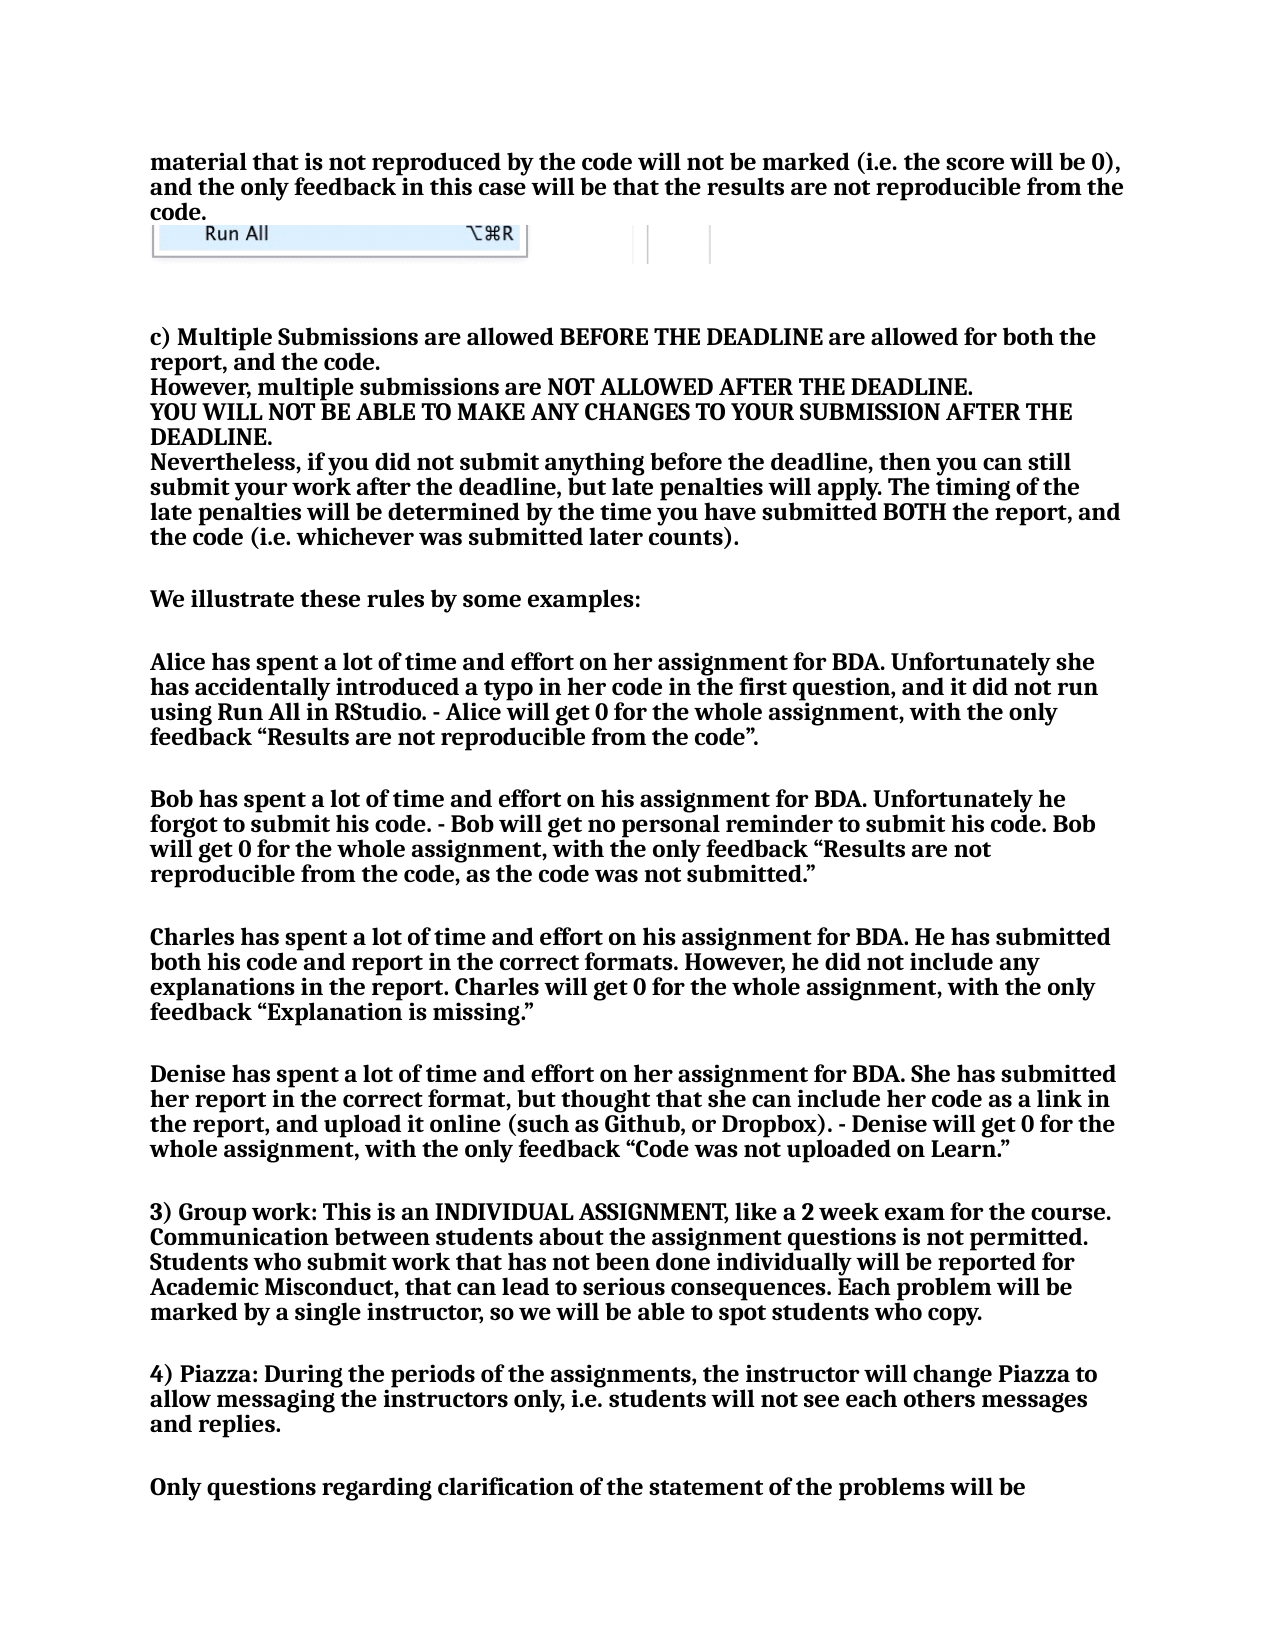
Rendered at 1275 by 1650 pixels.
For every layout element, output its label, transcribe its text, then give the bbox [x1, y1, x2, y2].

text 3) Group work: This is an INDIVIDUAL ASSIGNMENT, like a 2 week exam for the course. Communication between students about the assignment questions is not permitted. Students who submit work that has not been done individually will be reported for Academic Misconduct, that can lead to serious consequences. Each problem will be marked by a single instructor, so we will be able to spot students who copy. [150, 1200, 1125, 1325]
text Denise has spent a lot of time and effort on her assignment for BDA. She has submitted her report in the correct format, but thought that she can include her code as a link in the report, and upload it online (such as Github, or Dropbox). - Denise will get 0 for the whole assignment, with the only feedback “Code was not uploaded on Learn.” [150, 1062, 1125, 1162]
text Alice has spent a lot of time and effort on her assignment for BDA. Unfortunately she has accidentally introduced a typo in her code in the first question, and it did not run using Run All in RStudio. - Alice will get 0 for the whole assignment, with the only feedback “Results are not reproducible from the code”. [150, 650, 1125, 750]
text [150, 150, 1125, 225]
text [150, 1475, 1125, 1500]
text We illustrate these rules by some examples: [150, 587, 1125, 612]
text Charles has spent a lot of time and effort on his assignment for BDA. He has submitted both his code and report in the correct formats. However, he did not include any explanations in the report. Charles will get 0 for the whole assignment, with the only feedback “Explanation is missing.” [150, 925, 1125, 1025]
text 4) Piazza: During the periods of the assignments, the instructor will change Piazza to allow messaging the instructors only, i.e. students will not see each others messages and replies. [150, 1362, 1125, 1437]
text c) Multiple Submissions are allowed BEFORE THE DEADLINE are allowed for both the report, and the code. However, multiple submissions are NOT ALLOWED AFTER THE DEADLINE. YOU WILL NOT BE ABLE TO MAKE ANY CHANGES TO YOUR SUBMISSION AFTER THE DEADLINE. Nevertheless, if you did not submit anything before the deadline, then you can still submit your work after the deadline, but late penalties will apply. The timing of the late penalties will be determined by the time you have submitted BOTH the report, and the code (i.e. whichever was submitted later counts). [150, 325, 1125, 550]
text Bob has spent a lot of time and effort on his assignment for BDA. Unfortunately he forgot to submit his code. - Bob will get no personal reminder to submit his code. Bob will get 0 for the whole assignment, with the only feedback “Results are not reproducible from the code, as the code was not submitted.” [150, 787, 1125, 887]
